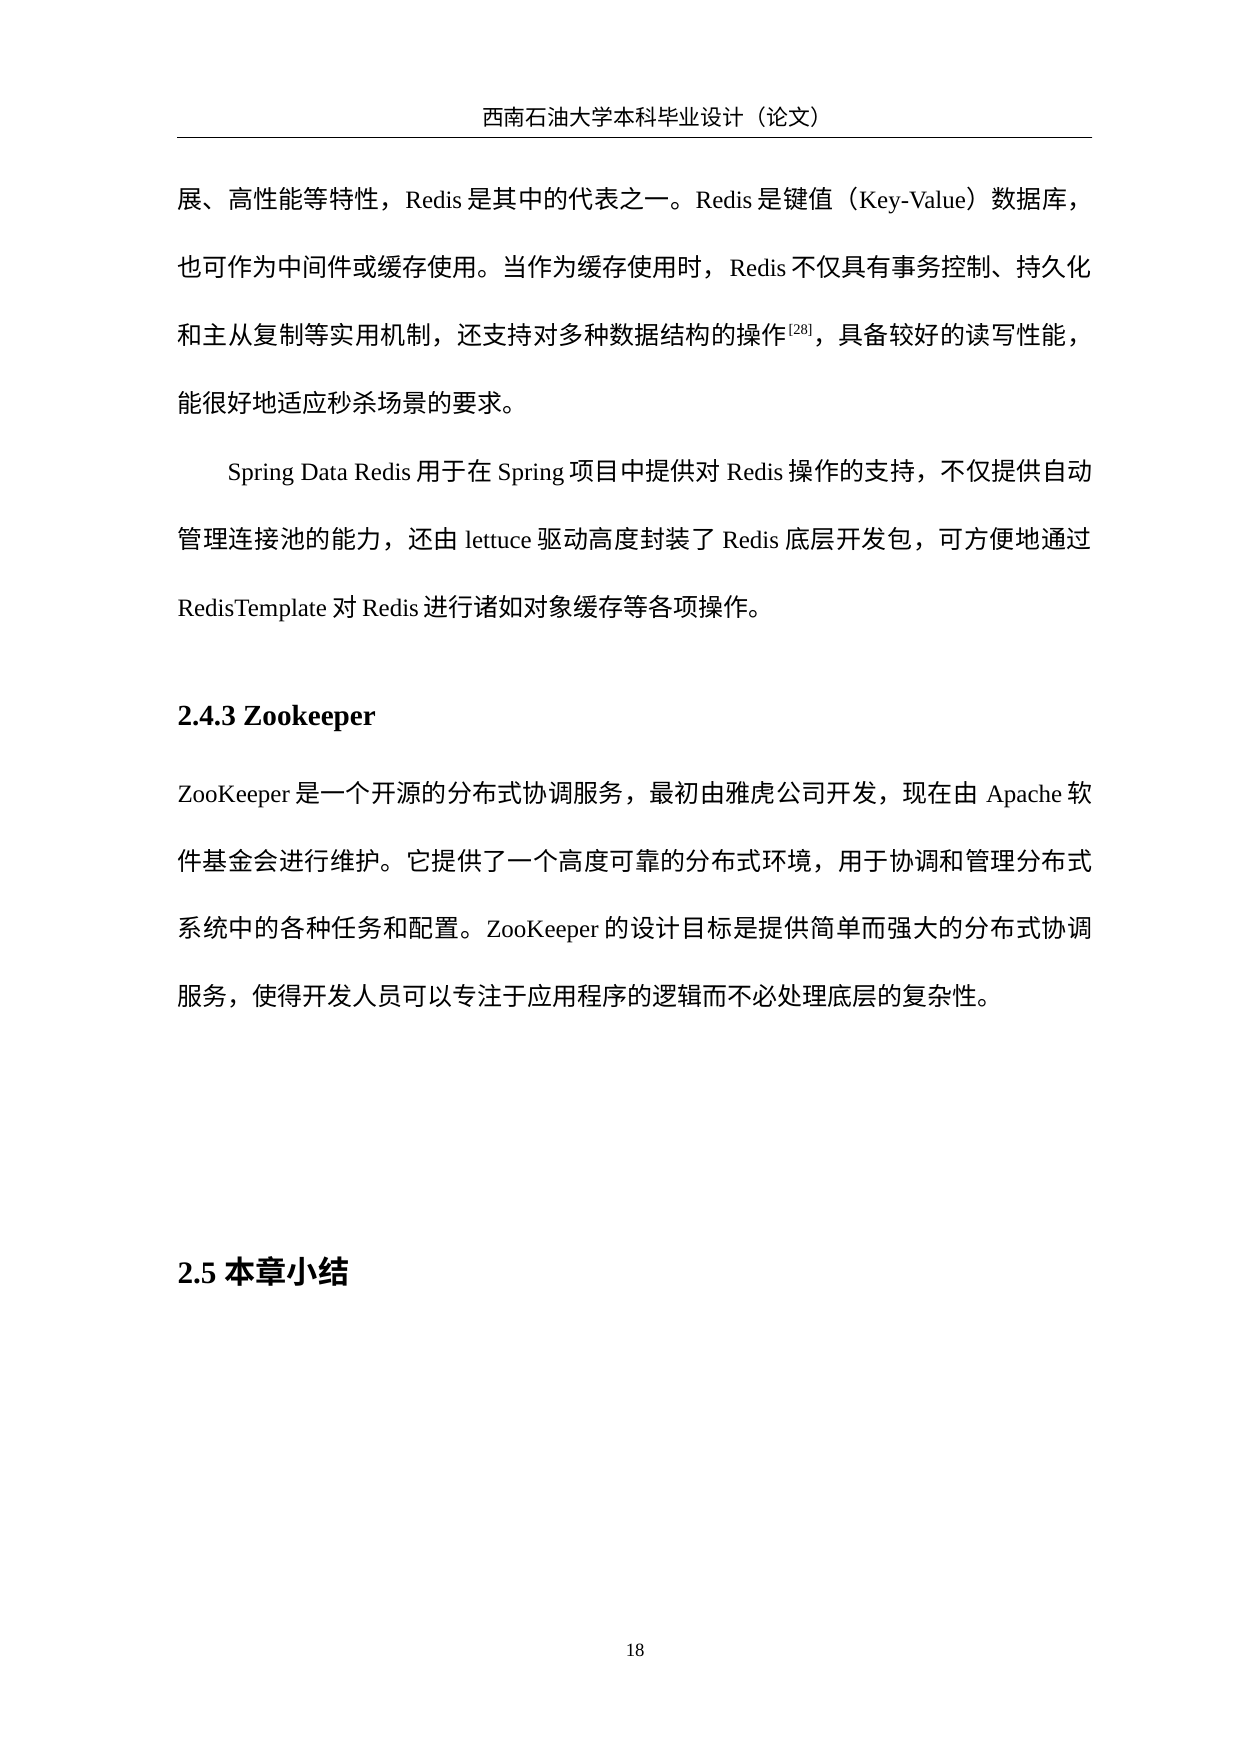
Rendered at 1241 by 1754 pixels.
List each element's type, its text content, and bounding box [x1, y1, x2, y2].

subtitle Zookeeper [177, 698, 1092, 732]
subtitle 本章小结 [177, 1236, 1092, 1304]
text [177, 164, 1092, 436]
text ZooKeeper是一个开源的分布式协调服务，最初由雅虎公司开发，现在由Apache软件基金会进行维护。它提供了一个高度可靠的分布式环境，用于协调和管理分布式系统中的各种任务和配置。ZooKeeper的设计目标是提供简单而强大的分布式协调服务，使得开发人员可以专注于应用程序的逻辑而不必处理底层的复杂性。 [177, 757, 1092, 1029]
text Spring Data Redis用于在Spring项目中提供对Redis操作的支持，不仅提供自动管理连接池的能力，还由lettuce驱动高度封装了Redis底层开发包，可方便地通过RedisTemplate对Redis进行诸如对象缓存等各项操作。 [177, 436, 1092, 639]
